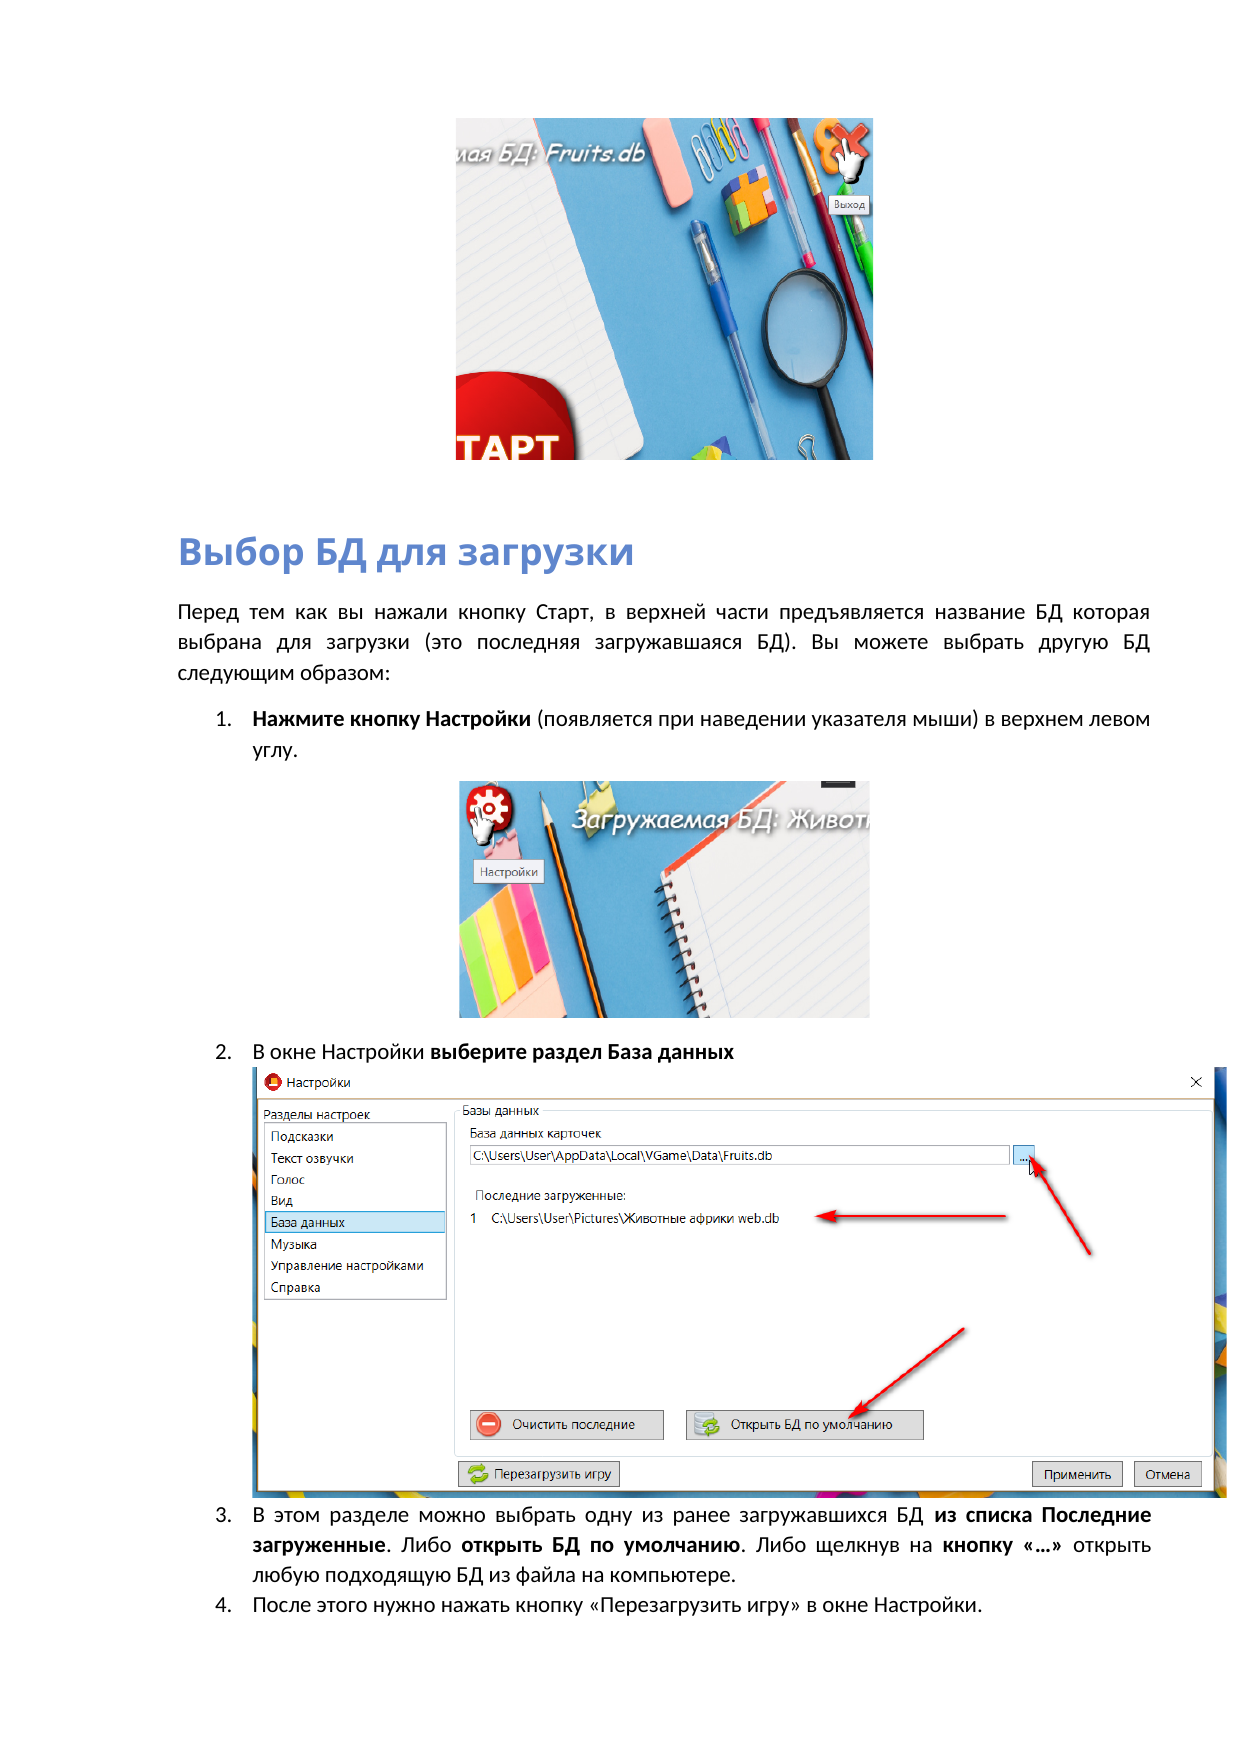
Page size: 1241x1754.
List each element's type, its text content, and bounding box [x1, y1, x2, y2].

list В этом разделе можно выбрать одну из ранее загружавшихся БД из списка Последние загруженные. Либо открыть БД по умолчанию. Либо щелкнув на кнопку «…» открыть любую подходящую БД из файла на компьютере. [215, 1500, 1152, 1588]
picture [252, 1067, 1227, 1498]
picture [455, 118, 874, 460]
text Перед тем как вы нажали кнопку Старт, в верхней части предъявляется название БД которая выбрана для загрузки (это последняя загружавшаяся БД). Вы можете выбрать другую БД следующим образом: [177, 597, 1152, 686]
picture [459, 781, 870, 1018]
list Нажмите кнопку Настройки (появляется при наведении указателя мыши) в верхнем левом углу. [215, 704, 1152, 763]
text Выбор БД для загрузки [177, 526, 1152, 577]
list В окне Настройки выберите раздел База данных [215, 1037, 1152, 1065]
list После этого нужно нажать кнопку «Перезагрузить игру» в окне Настройки. [215, 1590, 1152, 1618]
